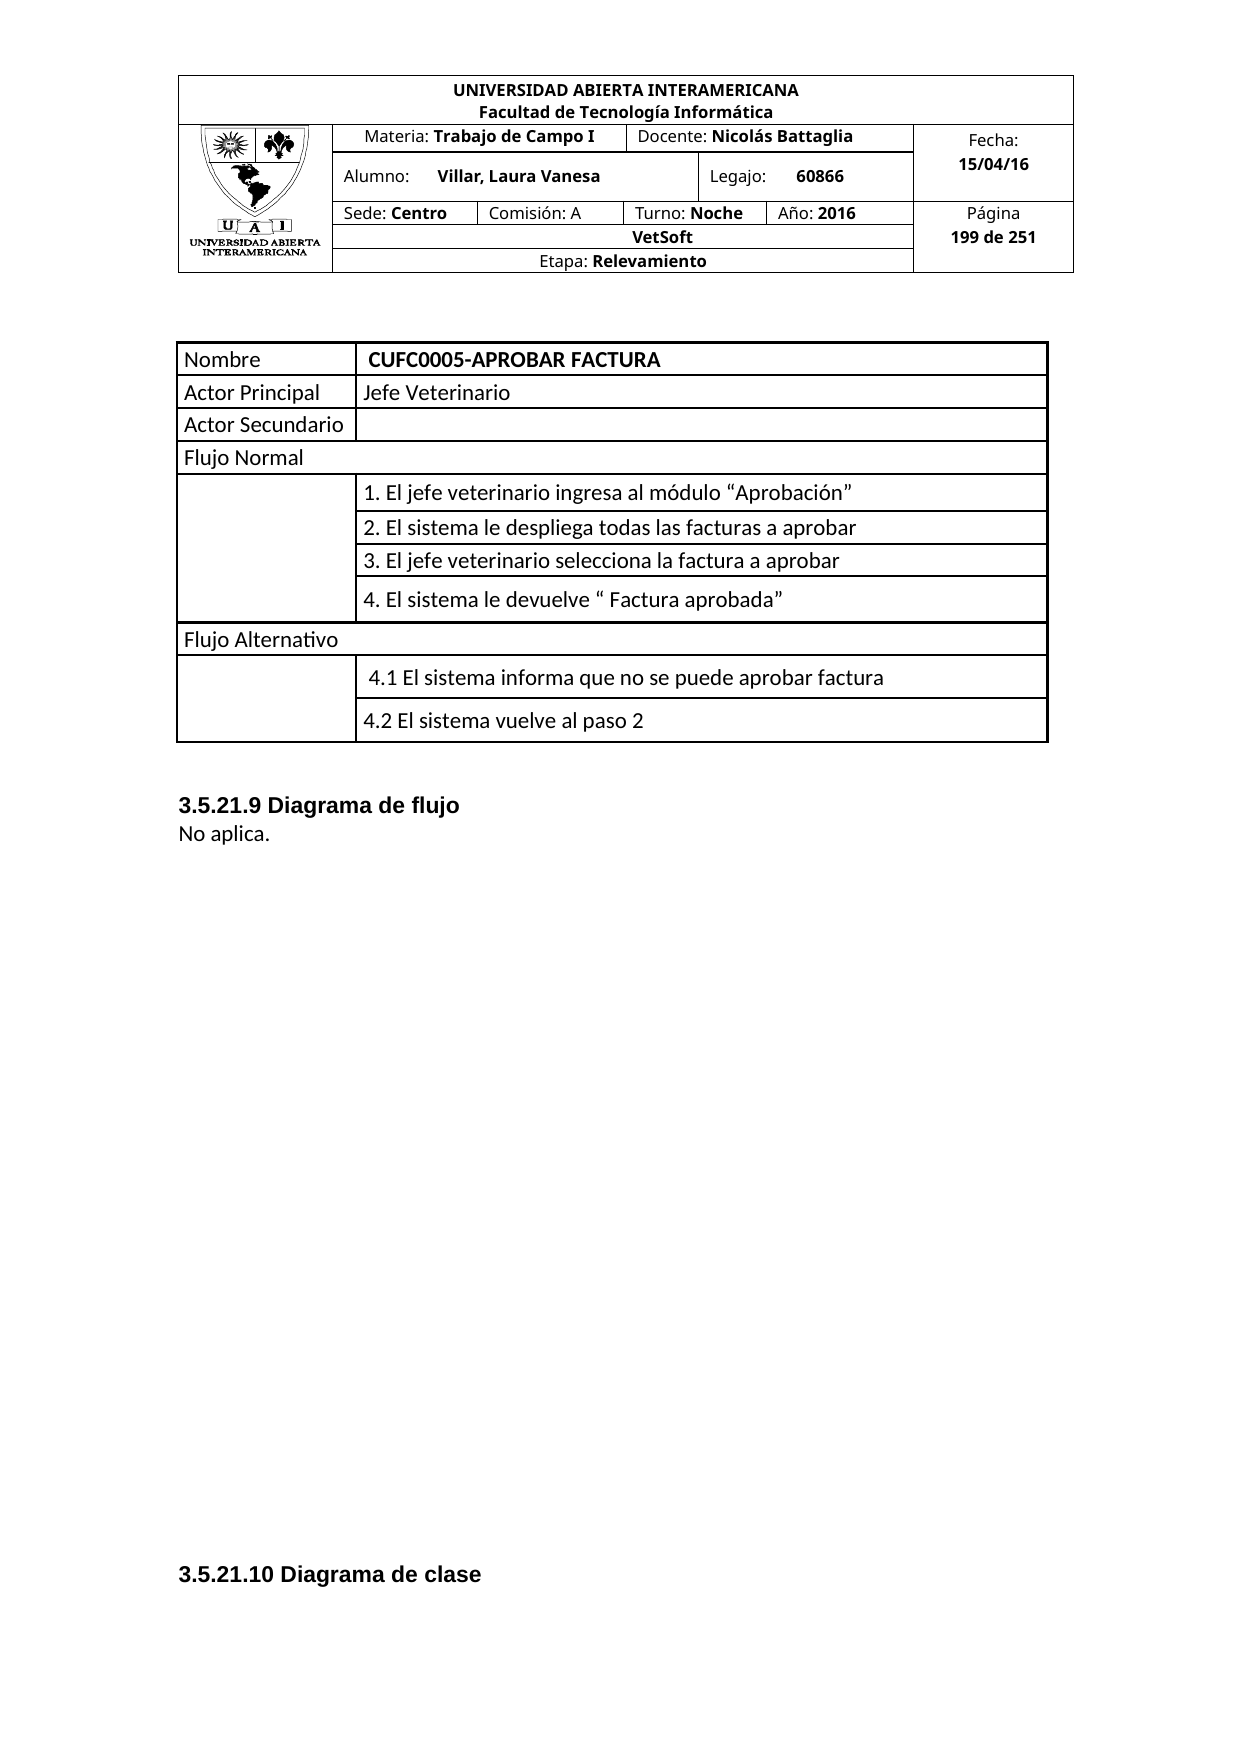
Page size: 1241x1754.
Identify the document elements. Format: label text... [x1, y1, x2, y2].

table_header CUFC0005-APROBAR FACTURA [357, 344, 1046, 374]
table_header Nombre [178, 344, 355, 374]
table_cell Actor Principal [178, 376, 355, 407]
table_cell 1. El jefe veterinario ingresa al módulo “Aprobación” [357, 475, 1046, 509]
table_cell 4.1 El sistema informa que no se puede aprobar factura [357, 656, 1046, 697]
subtitle 3.5.21.9 Diagrama de flujo [178, 792, 1062, 819]
table_cell [357, 409, 1046, 440]
table_cell Flujo Alternativo [178, 624, 1046, 654]
table_cell [178, 656, 355, 741]
text No aplica. [178, 819, 1062, 847]
table_cell [178, 475, 355, 621]
table_cell Jefe Veterinario [357, 376, 1046, 407]
table_cell 4. El sistema le devuelve “ Factura aprobada” [357, 577, 1046, 621]
table_cell 2. El sistema le despliega todas las facturas a aprobar [357, 512, 1046, 542]
table_cell 3. El jefe veterinario selecciona la factura a aprobar [357, 545, 1046, 575]
table_cell Flujo Normal [178, 442, 1046, 473]
table_cell Actor Secundario [178, 409, 355, 440]
subtitle 3.5.21.10 Diagrama de clase [178, 1561, 1062, 1587]
table_cell 4.2 El sistema vuelve al paso 2 [357, 699, 1046, 741]
